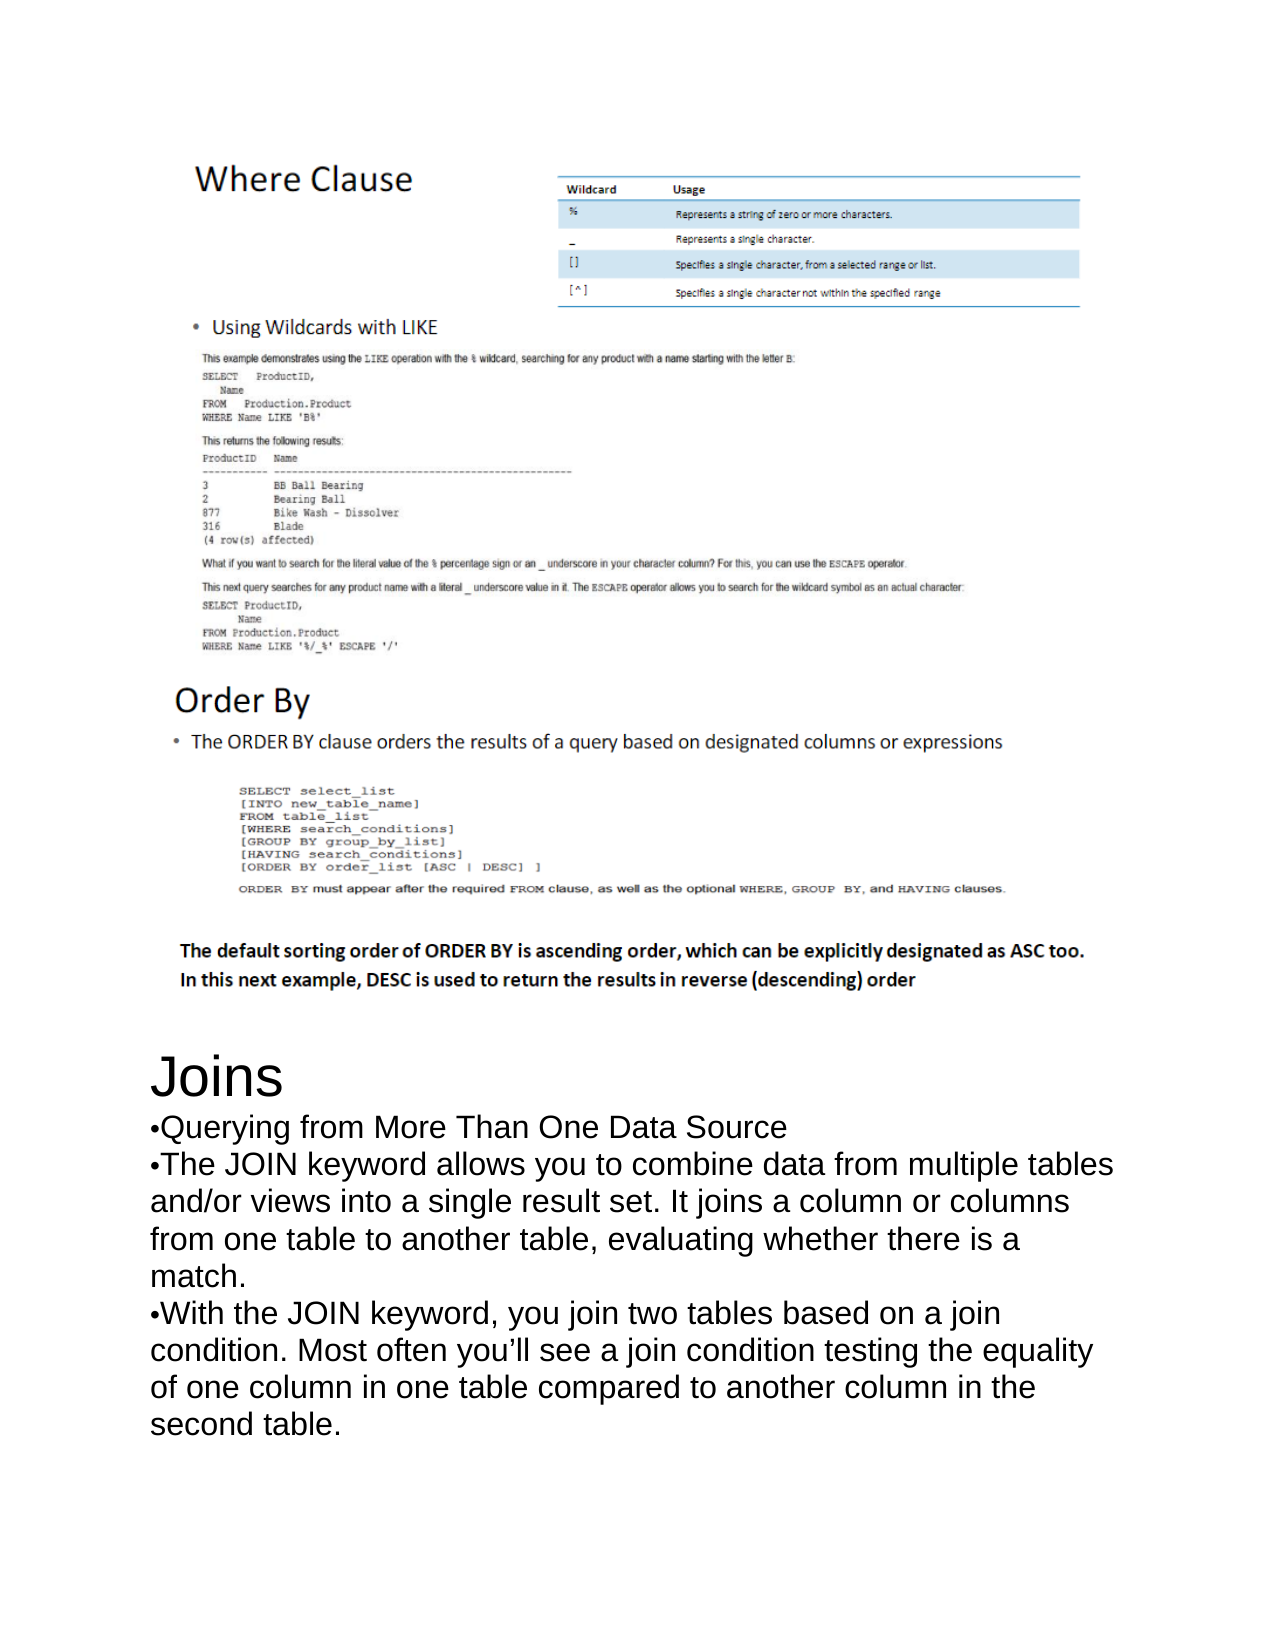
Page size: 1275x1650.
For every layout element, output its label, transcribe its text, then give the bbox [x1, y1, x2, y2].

text •The JOIN keyword allows you to combine data from multiple tables and/or views into a single result set. It joins a column or columns from one table to another table, evaluating whether there is a match. [150, 1146, 1125, 1294]
picture [150, 676, 1125, 1033]
text •With the JOIN keyword, you join two tables based on a join condition. Most often you’ll see a join condition testing the equality of one column in one table compared to another column in the second table. [150, 1294, 1125, 1442]
text •Querying from More Than One Data Source [150, 1108, 1125, 1146]
picture [150, 150, 1125, 666]
text Joins [150, 1043, 1125, 1108]
